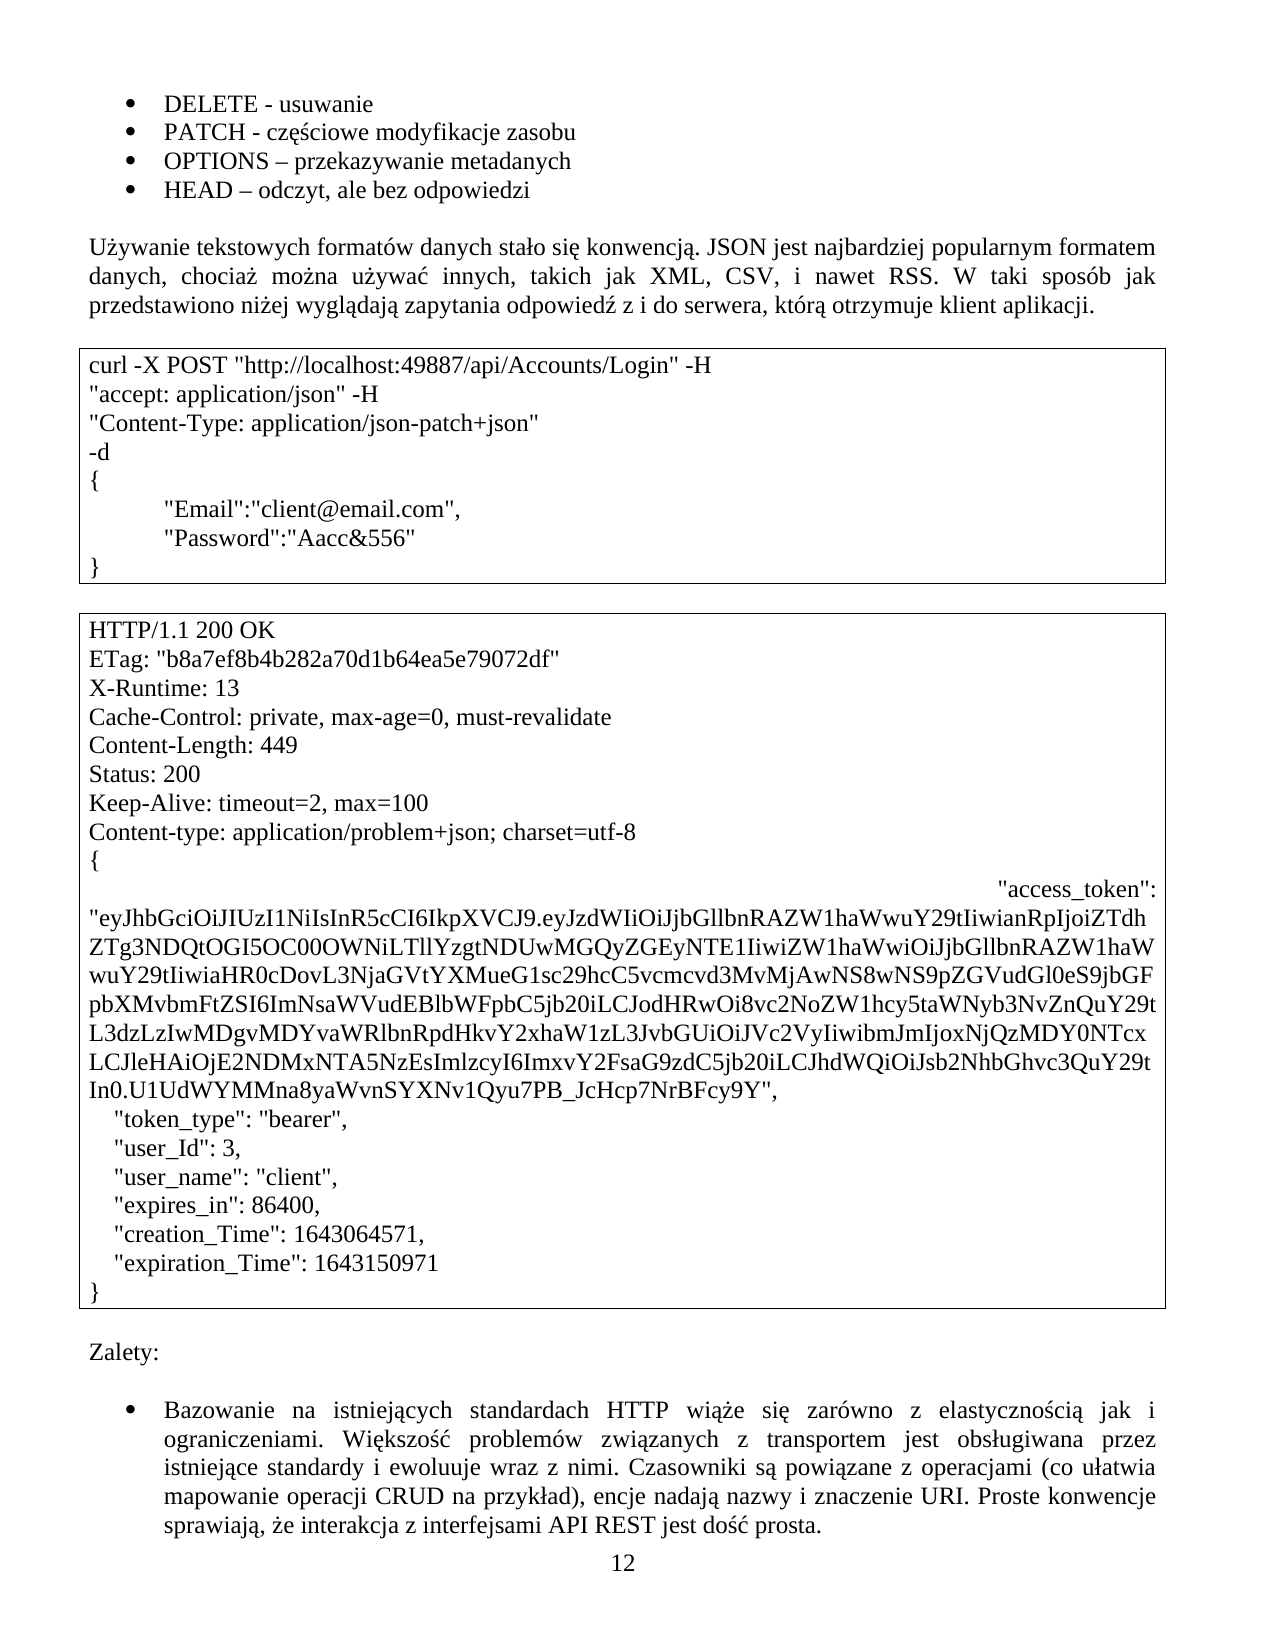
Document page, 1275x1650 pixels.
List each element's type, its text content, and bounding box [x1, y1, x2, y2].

text HTTP/1.1 200 OK [80, 614, 1165, 644]
text "user_Id": 3, [89, 1133, 1157, 1162]
text Używanie tekstowych formatów danych stało się konwencją. JSON jest najbardziej popularnym formatem danych, chociaż można używać innych, takich jak XML, CSV, i nawet RSS. W taki sposób jak przedstawiono niżej wyglądają zapytania odpowiedź z i do serwera, którą otrzymuje klient aplikacji. [89, 232, 1157, 319]
text "accept: application/json" -H [89, 379, 1157, 408]
list PATCH - częściowe modyfikacje zasobu [126, 117, 1157, 146]
text "Email":"client@email.com", [89, 494, 1157, 523]
text "creation_Time": 1643064571, [89, 1219, 1157, 1248]
text Content-Length: 449 [89, 731, 1157, 759]
text X-Runtime: 13 [89, 673, 1157, 702]
text Zalety: [89, 1337, 1157, 1366]
text { [89, 466, 1157, 494]
list HEAD – odczyt, ale bez odpowiedzi [126, 175, 1157, 204]
text "expiration_Time": 1643150971 [89, 1248, 1157, 1274]
list Bazowanie na istniejących standardach HTTP wiąże się zarówno z elastycznością jak i ograniczeniami. Większość problemów związanych z transportem jest obsługiwana przez istniejące standardy i ewoluuje wraz z nimi. Czasowniki są powiązane z operacjami (co ułatwia mapowanie operacji CRUD na przykład), encje nadają nazwy i znaczenie URI. Proste konwencje sprawiają, że interakcja z interfejsami API REST jest dość prosta. [126, 1395, 1157, 1539]
text } [80, 1274, 1165, 1308]
text "user_name": "client", [89, 1162, 1157, 1191]
text "Content-Type: application/json-patch+json" [89, 408, 1157, 437]
text Status: 200 [89, 759, 1157, 788]
text Keep-Alive: timeout=2, max=100 [89, 788, 1157, 817]
text "Password":"Aacc&556" [89, 523, 1157, 549]
text } [80, 549, 1165, 583]
text Content-type: application/problem+json; charset=utf-8 [89, 817, 1157, 846]
text ETag: "b8a7ef8b4b282a70d1b64ea5e79072df" [89, 644, 1157, 673]
text "access_token": "eyJhbGciOiJIUzI1NiIsInR5cCI6IkpXVCJ9.eyJzdWIiOiJjbGllbnRAZW1haWwuY29tIiwianRpIjoiZTdhZTg3NDQtOGI5OC00OWNiLTllYzgtNDUwMGQyZGEyNTE1IiwiZW1haWwiOiJjbGllbnRAZW1haWwuY29tIiwiaHR0cDovL3NjaGVtYXMueG1sc29hcC5vcmcvd3MvMjAwNS8wNS9pZGVudGl0eS9jbGFpbXMvbmFtZSI6ImNsaWVudEBlbWFpbC5jb20iLCJodHRwOi8vc2NoZW1hcy5taWNyb3NvZnQuY29tL3dzLzIwMDgvMDYvaWRlbnRpdHkvY2xhaW1zL3JvbGUiOiJVc2VyIiwibmJmIjoxNjQzMDY0NTcxLCJleHAiOjE2NDMxNTA5NzEsImlzcyI6ImxvY2FsaG9zdC5jb20iLCJhdWQiOiJsb2NhbGhvc3QuY29tIn0.U1UdWYMMna8yaWvnSYXNv1Qyu7PB_JcHcp7NrBFcy9Y", [89, 874, 1157, 1104]
text -d [89, 437, 1157, 466]
text Cache-Control: private, max-age=0, must-revalidate [89, 702, 1157, 731]
text "token_type": "bearer", [89, 1104, 1157, 1133]
list OPTIONS – przekazywanie metadanych [126, 146, 1157, 175]
list DELETE - usuwanie [126, 89, 1157, 117]
text curl -X POST "http://localhost:49887/api/Accounts/Login" -H [80, 349, 1165, 379]
text "expires_in": 86400, [89, 1191, 1157, 1219]
text { [89, 846, 1157, 874]
